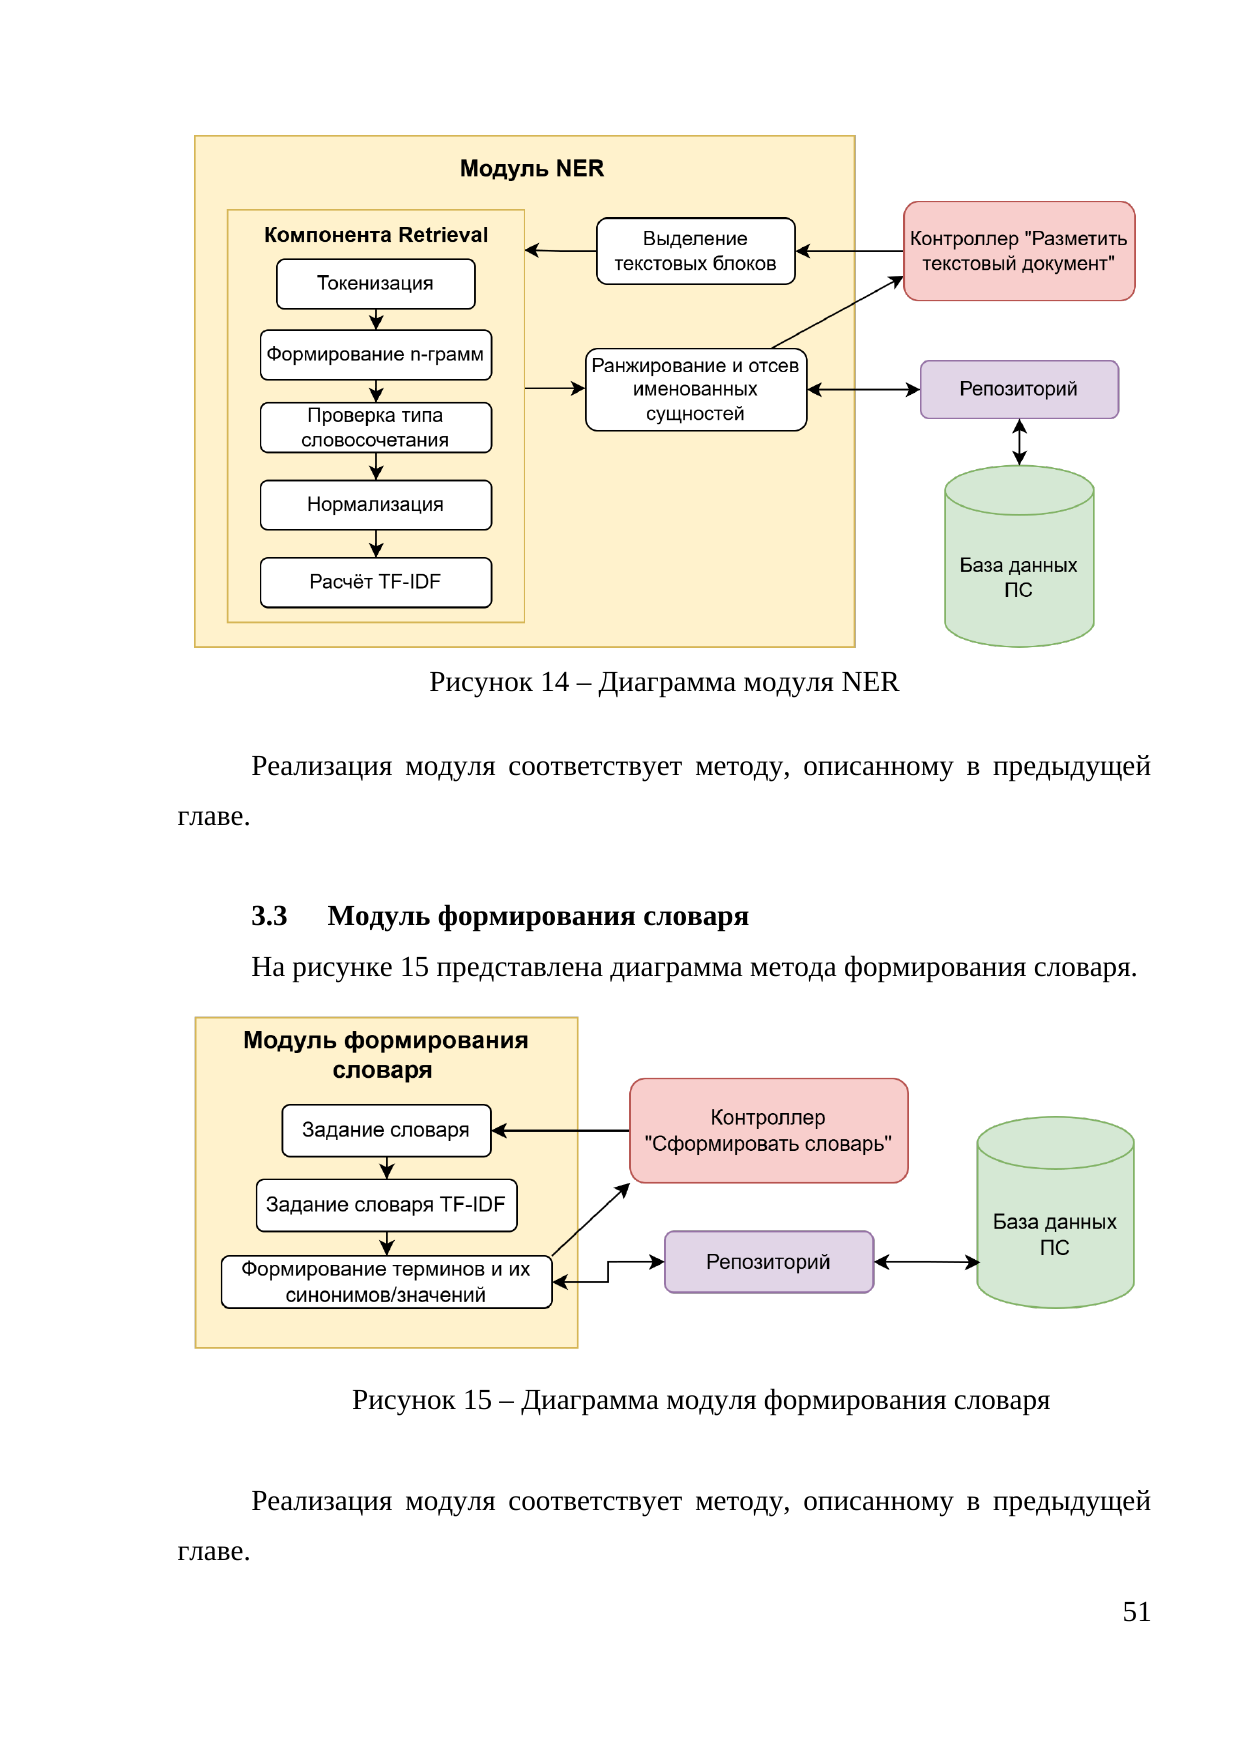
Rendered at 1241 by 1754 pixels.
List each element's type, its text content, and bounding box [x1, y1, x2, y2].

text Рисунок 14 – Диаграмма модуля NER [177, 664, 1152, 697]
text Рисунок 15 – Диаграмма модуля формирования словаря [177, 1382, 1152, 1416]
picture [177, 118, 1152, 664]
text Реализация модуля соответствует методу, описанному в предыдущей главе. [177, 1483, 1152, 1567]
text На рисунке 15 представлена диаграмма метода формирования словаря. [177, 949, 1152, 982]
picture [177, 999, 1152, 1366]
text Реализация модуля соответствует методу, описанному в предыдущей главе. [177, 748, 1152, 831]
subtitle Модуль формирования словаря [177, 898, 1152, 932]
